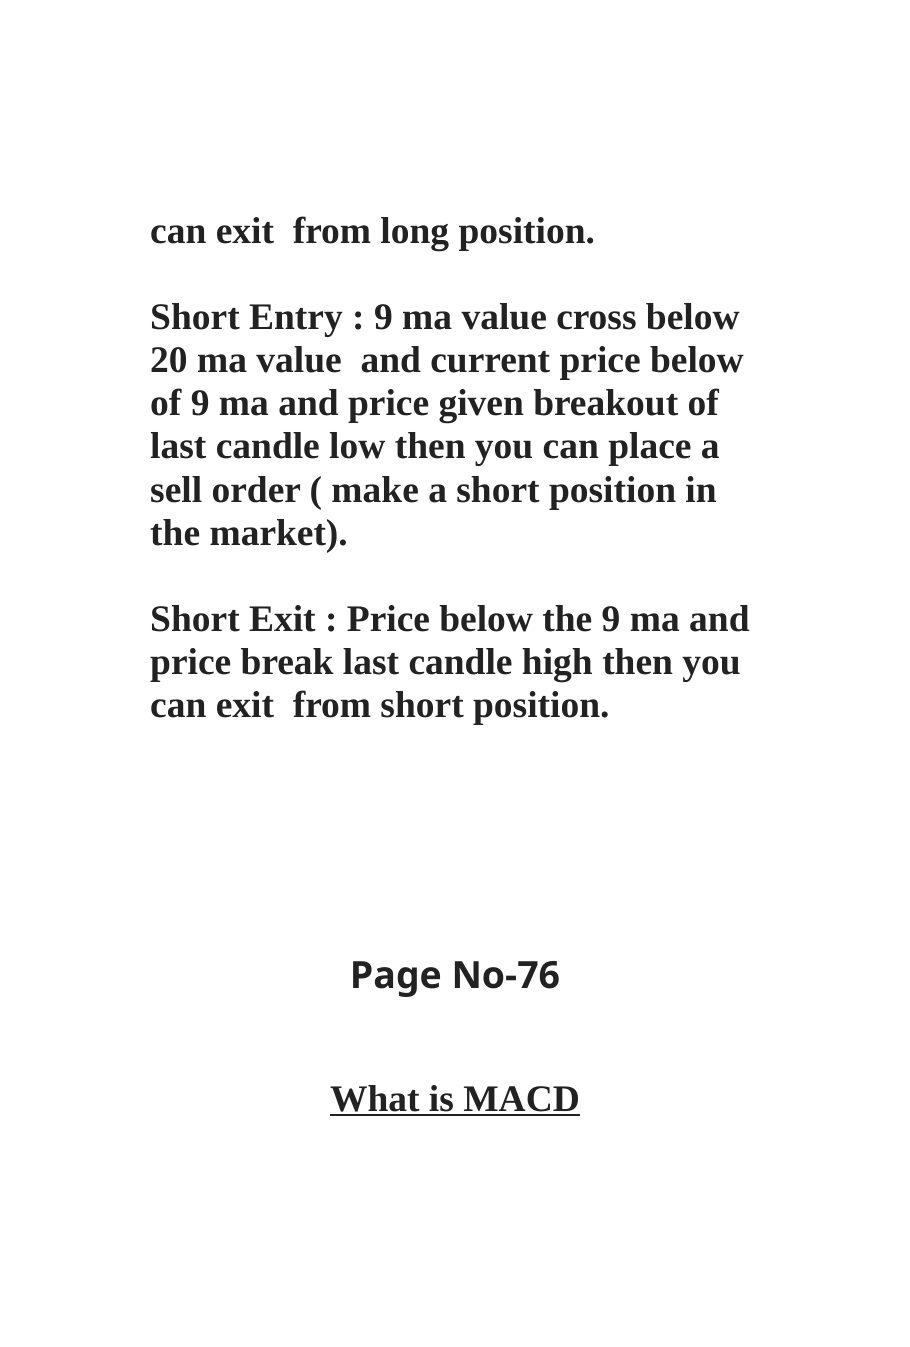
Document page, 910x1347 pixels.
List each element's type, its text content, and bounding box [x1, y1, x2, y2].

text What is MACD [150, 1076, 759, 1119]
text Page No-76 [150, 948, 759, 999]
text Short Entry : 9 ma value cross below 20 ma value and current price below of 9 ma and price given breakout of last candle low then you can place a sell order ( make a short position in the market). [150, 294, 759, 553]
text can exit from long position. [150, 208, 759, 251]
text Short Exit : Price below the 9 ma and price break last candle high then you can exit from short position. [150, 596, 759, 726]
